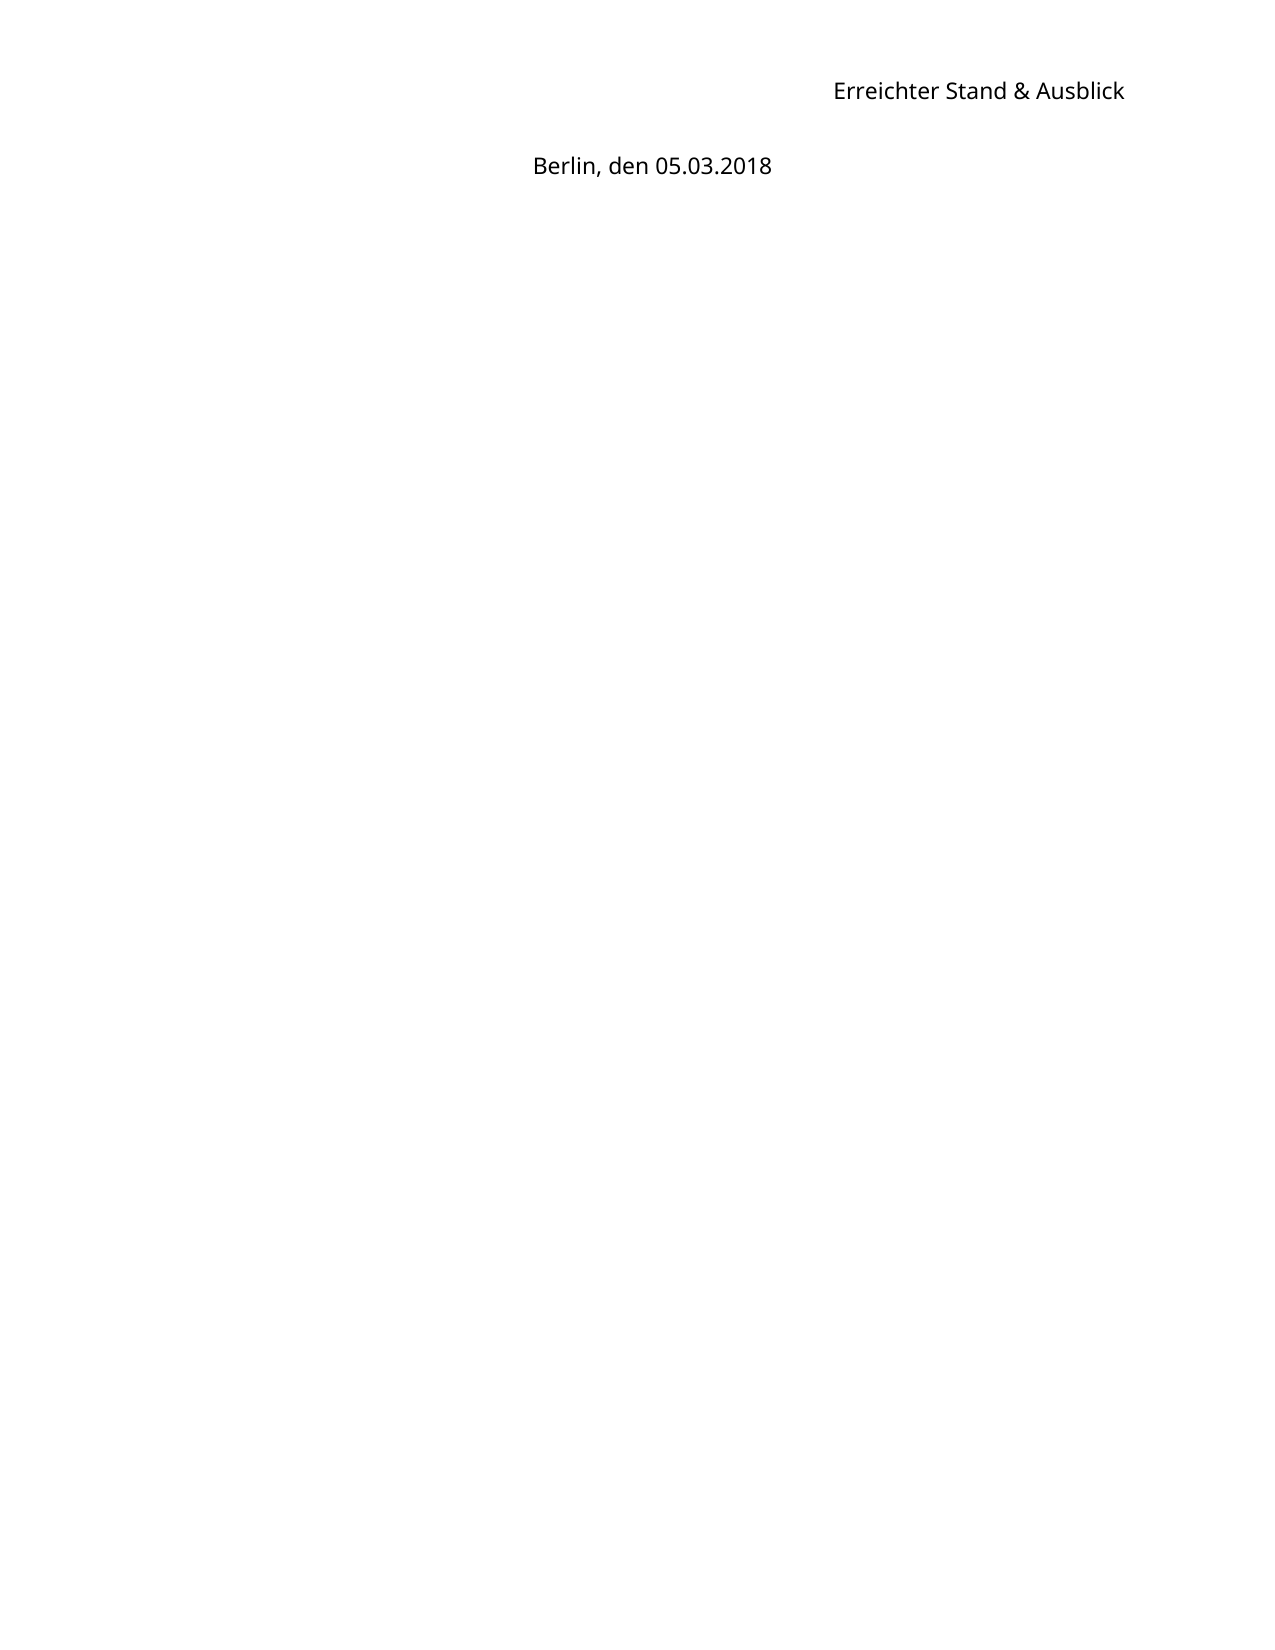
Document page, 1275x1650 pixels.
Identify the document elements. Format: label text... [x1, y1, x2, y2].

text Berlin, den 05.03.2018 [180, 150, 1125, 181]
